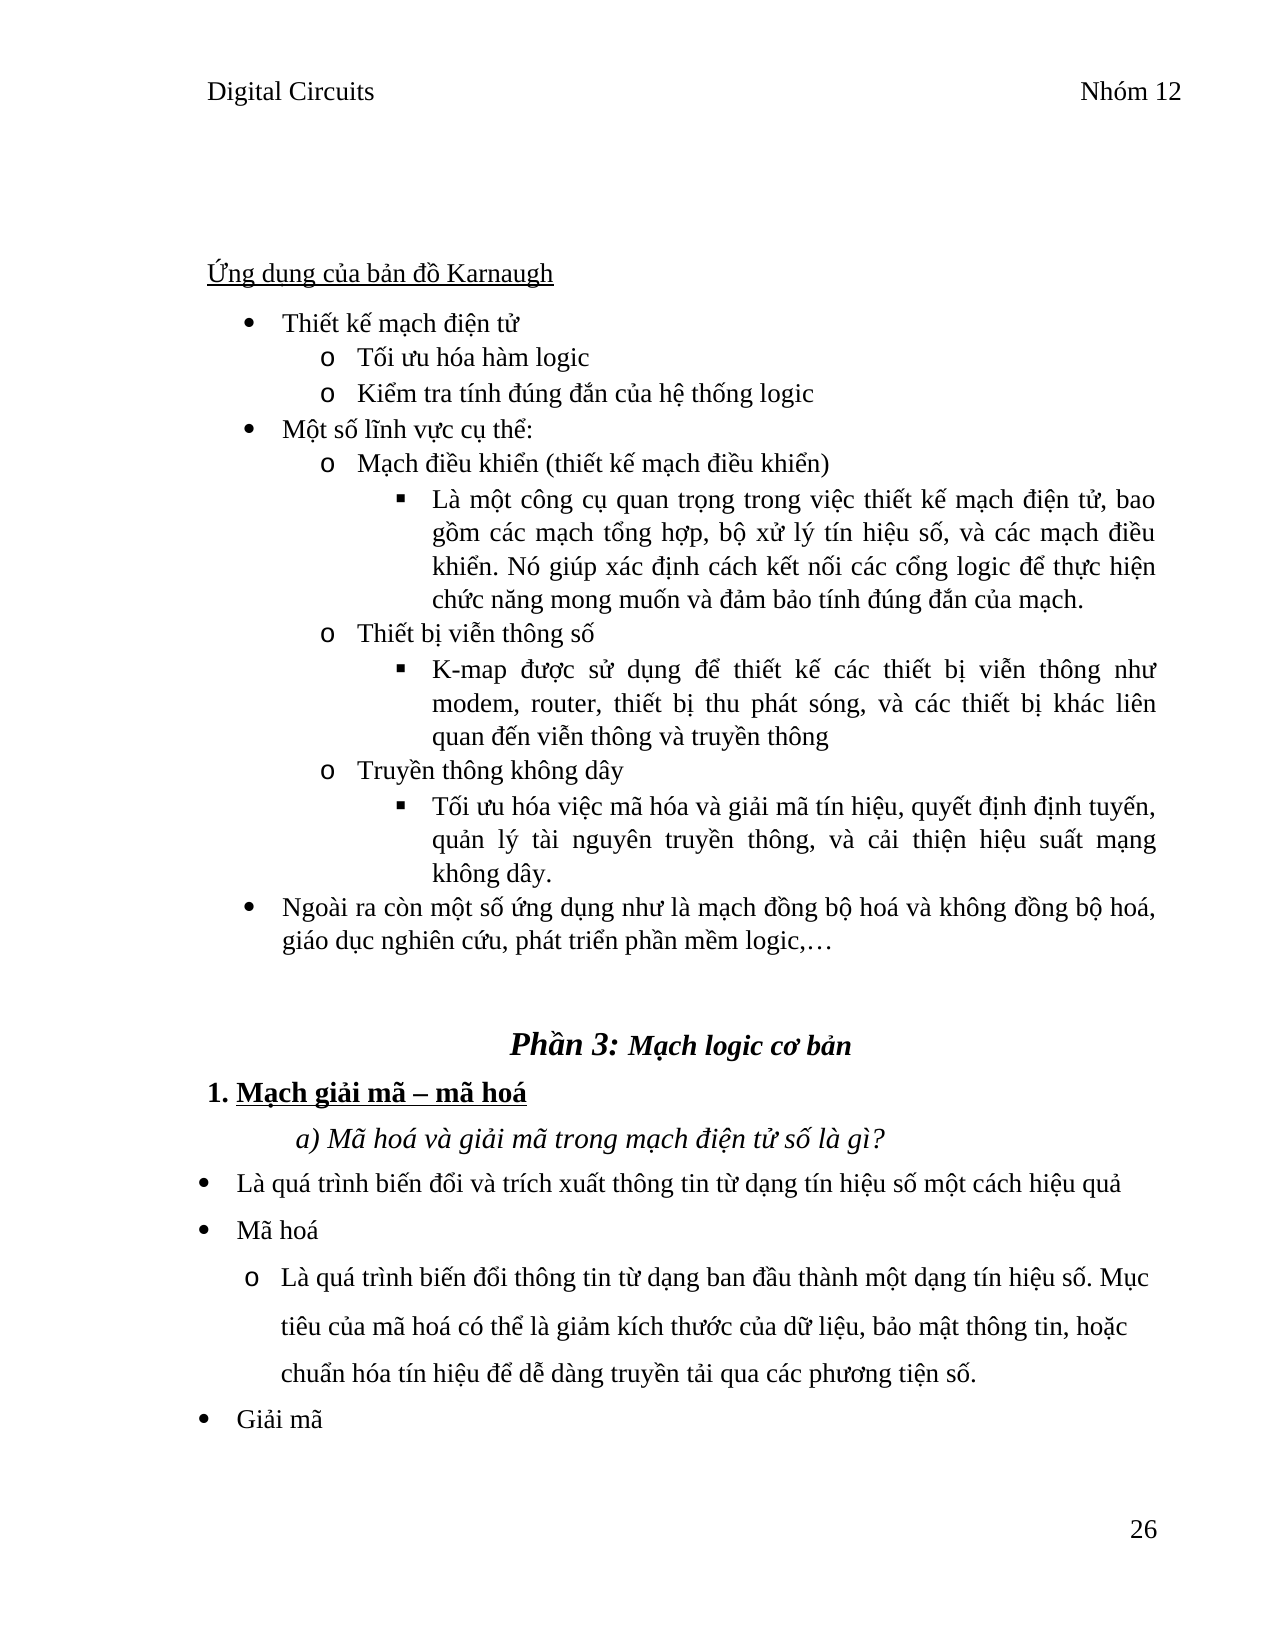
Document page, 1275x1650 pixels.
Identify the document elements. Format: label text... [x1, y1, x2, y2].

list Kiểm tra tính đúng đắn của hệ thống logic [319, 377, 1157, 410]
list Là một công cụ quan trọng trong việc thiết kế mạch điện tử, bao gồm các mạch tổng hợp, bộ xử lý tín hiệu số, và các mạch điều khiển. Nó giúp xác định cách kết nối các cổng logic để thực hiện chức năng mong muốn và đảm bảo tính đúng đắn của mạch. [394, 483, 1157, 615]
list K-map được sử dụng để thiết kế các thiết bị viễn thông như modem, router, thiết bị thu phát sóng, và các thiết bị khác liên quan đến viễn thông và truyền thông [394, 653, 1157, 751]
list Là quá trình biến đổi thông tin từ dạng ban đầu thành một dạng tín hiệu số. Mục tiêu của mã hoá có thể là giảm kích thước của dữ liệu, bảo mật thông tin, hoặc chuẩn hóa tín hiệu để dễ dàng truyền tải qua các phương tiện số. [243, 1261, 1157, 1388]
list Thiết kế mạch điện tử [244, 307, 1157, 338]
list Một số lĩnh vực cụ thể: [244, 413, 1157, 444]
list Mạch điều khiển (thiết kế mạch điều khiển) [319, 447, 1157, 480]
list Thiết bị viễn thông số [319, 617, 1157, 651]
text Mã hoá và giải mã trong mạch điện tử số là gì? [295, 1122, 1157, 1155]
list Mã hoá [199, 1214, 1157, 1246]
list Tối ưu hóa việc mã hóa và giải mã tín hiệu, quyết định định tuyến, quản lý tài nguyên truyền thông, và cải thiện hiệu suất mạng không dây. [394, 790, 1157, 888]
list Truyền thông không dây [319, 754, 1157, 787]
text Mạch giải mã – mã hoá [207, 1076, 1157, 1109]
list Là quá trình biến đổi và trích xuất thông tin từ dạng tín hiệu số một cách hiệu quả [199, 1168, 1157, 1199]
list Giải mã [199, 1404, 1157, 1435]
text Mạch logic cơ bản [207, 1025, 1157, 1063]
list Ngoài ra còn một số ứng dụng như là mạch đồng bộ hoá và không đồng bộ hoá, giáo dục nghiên cứu, phát triển phần mềm logic,… [244, 891, 1157, 955]
list Tối ưu hóa hàm logic [319, 341, 1157, 374]
text Ứng dụng của bản đồ Karnaugh [207, 257, 1157, 288]
